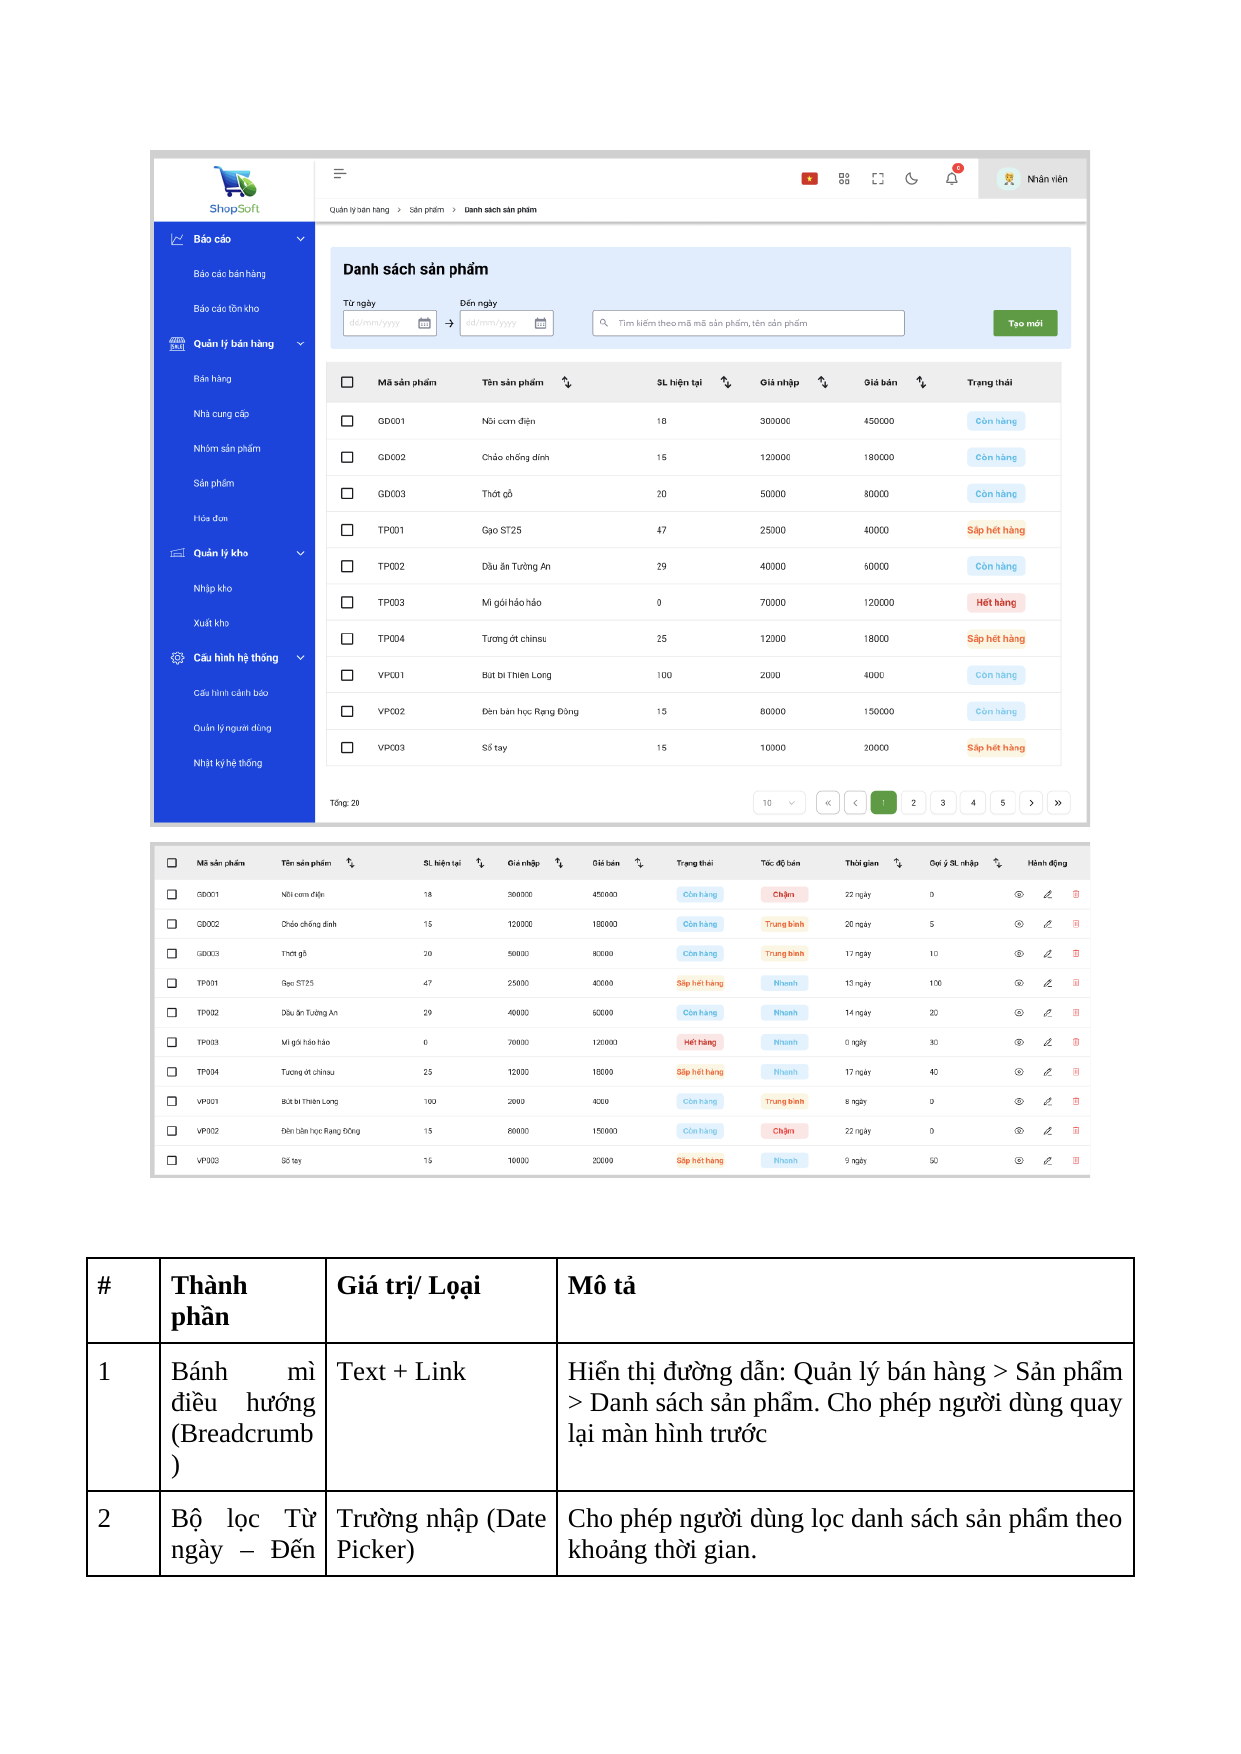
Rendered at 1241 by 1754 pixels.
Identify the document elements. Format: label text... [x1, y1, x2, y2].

picture [150, 150, 1091, 827]
table_cell Bánh mì điều hướng (Breadcrumb) [161, 1344, 325, 1489]
table_cell Hiển thị đường dẫn: Quản lý bán hàng > Sản phẩm > Danh sách sản phẩm. Cho phép người dùng quay lại màn hình trước [558, 1344, 1133, 1489]
table_header # [88, 1259, 159, 1342]
table_cell 2 [88, 1492, 159, 1575]
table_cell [161, 1492, 325, 1575]
picture [150, 842, 1091, 1178]
table_header Giá trị/ Lọại [327, 1259, 556, 1342]
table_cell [327, 1492, 556, 1575]
table_cell 1 [88, 1344, 159, 1489]
table_header Mô tả [558, 1259, 1133, 1342]
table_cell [558, 1492, 1133, 1575]
table_cell Text + Link [327, 1344, 556, 1489]
table_header Thành phần [161, 1259, 325, 1342]
